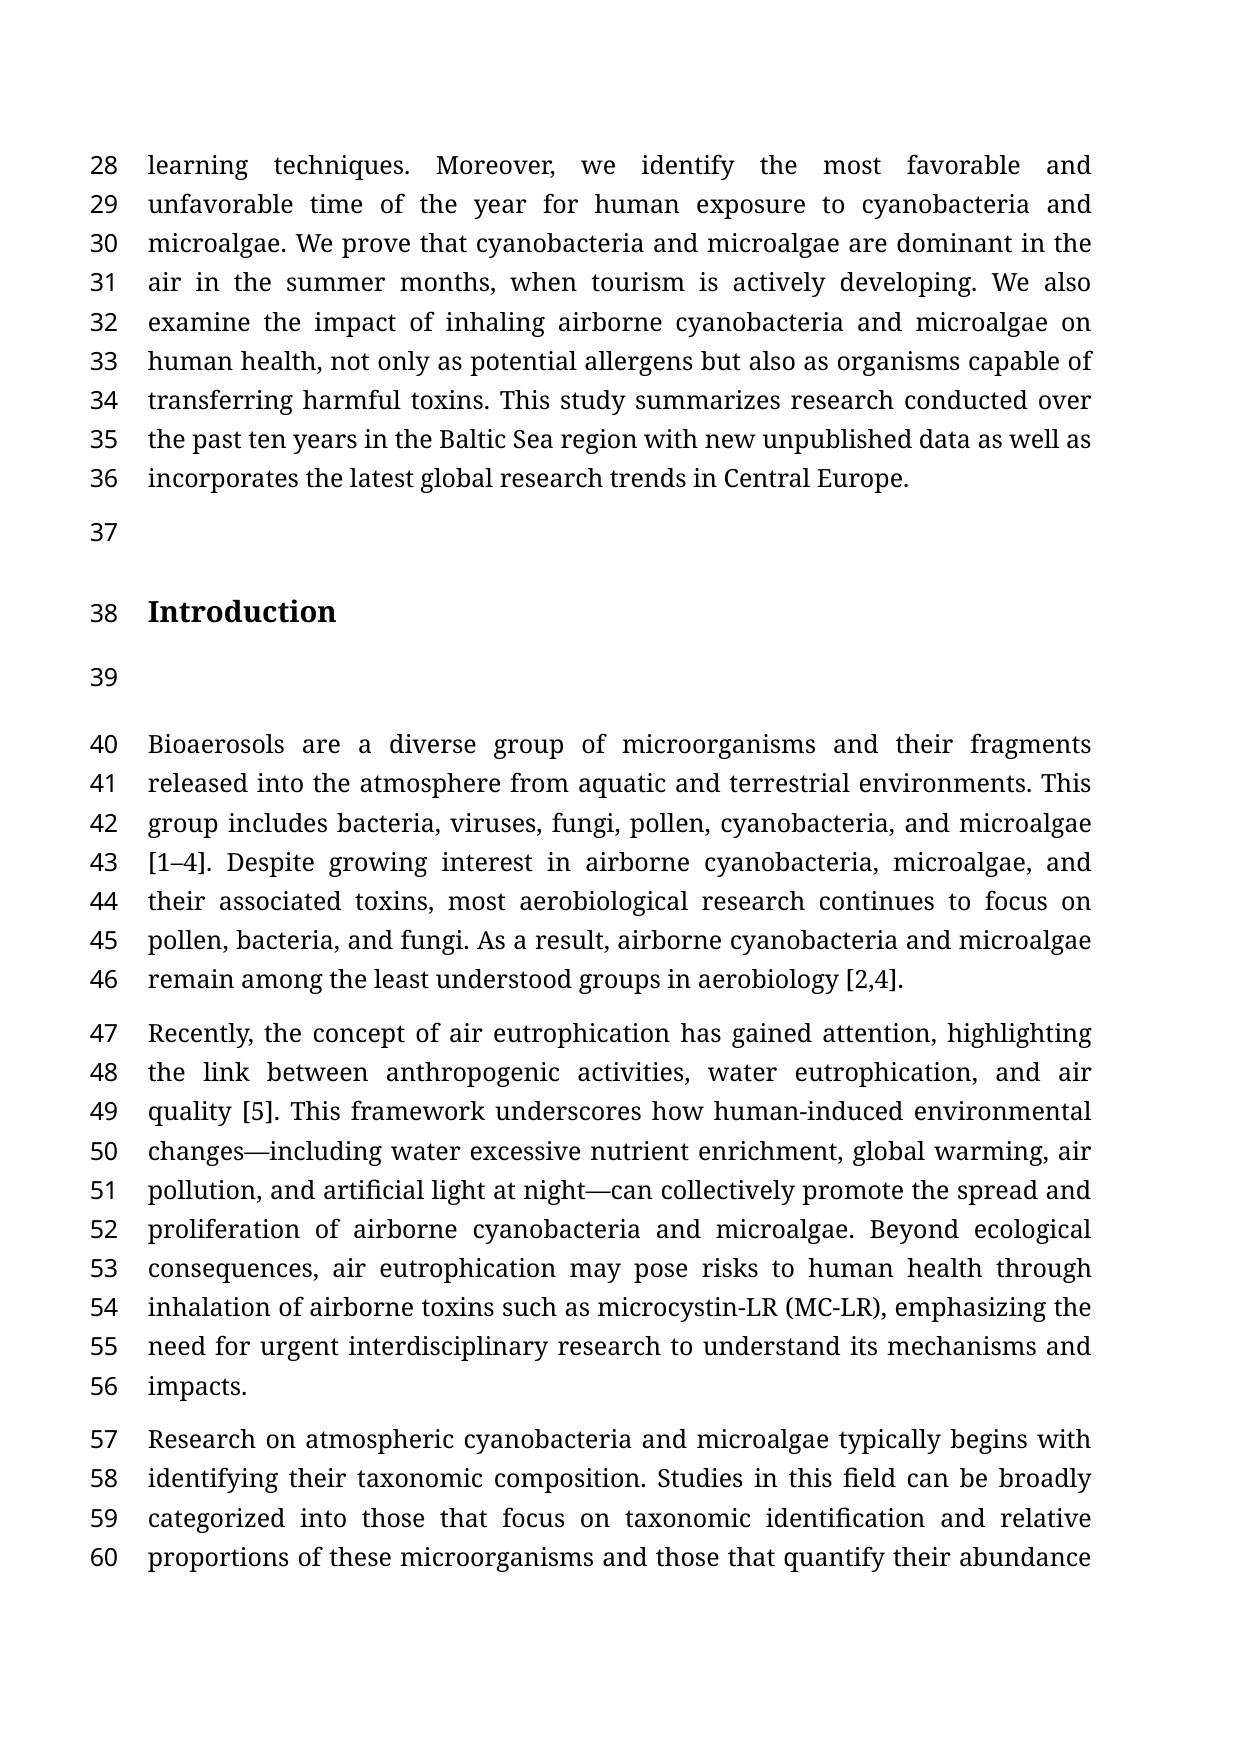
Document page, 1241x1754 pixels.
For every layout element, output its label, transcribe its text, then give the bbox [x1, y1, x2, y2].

text Bioaerosols are a diverse group of microorganisms and their fragments released into the atmosphere from aquatic and terrestrial environments. This group includes bacteria, viruses, fungi, pollen, cyanobacteria, and microalgae [1–4]. Despite growing interest in airborne cyanobacteria, microalgae, and their associated toxins, most aerobiological research continues to focus on pollen, bacteria, and fungi. As a result, airborne cyanobacteria and microalgae remain among the least understood groups in aerobiology [2,4]. [148, 727, 1093, 996]
text Recently, the concept of air eutrophication has gained attention, highlighting the link between anthropogenic activities, water eutrophication, and air quality [5]. This framework underscores how human-induced environmental changes—including water excessive nutrient enrichment, global warming, air pollution, and artificial light at night—can collectively promote the spread and proliferation of airborne cyanobacteria and microalgae. Beyond ecological consequences, air eutrophication may pose risks to human health through inhalation of airborne toxins such as microcystin-LR (MC-LR), emphasizing the need for urgent interdisciplinary research to understand its mechanisms and impacts. [148, 1016, 1093, 1402]
subtitle Introduction [148, 591, 1093, 631]
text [148, 148, 1093, 495]
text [148, 1422, 1093, 1573]
